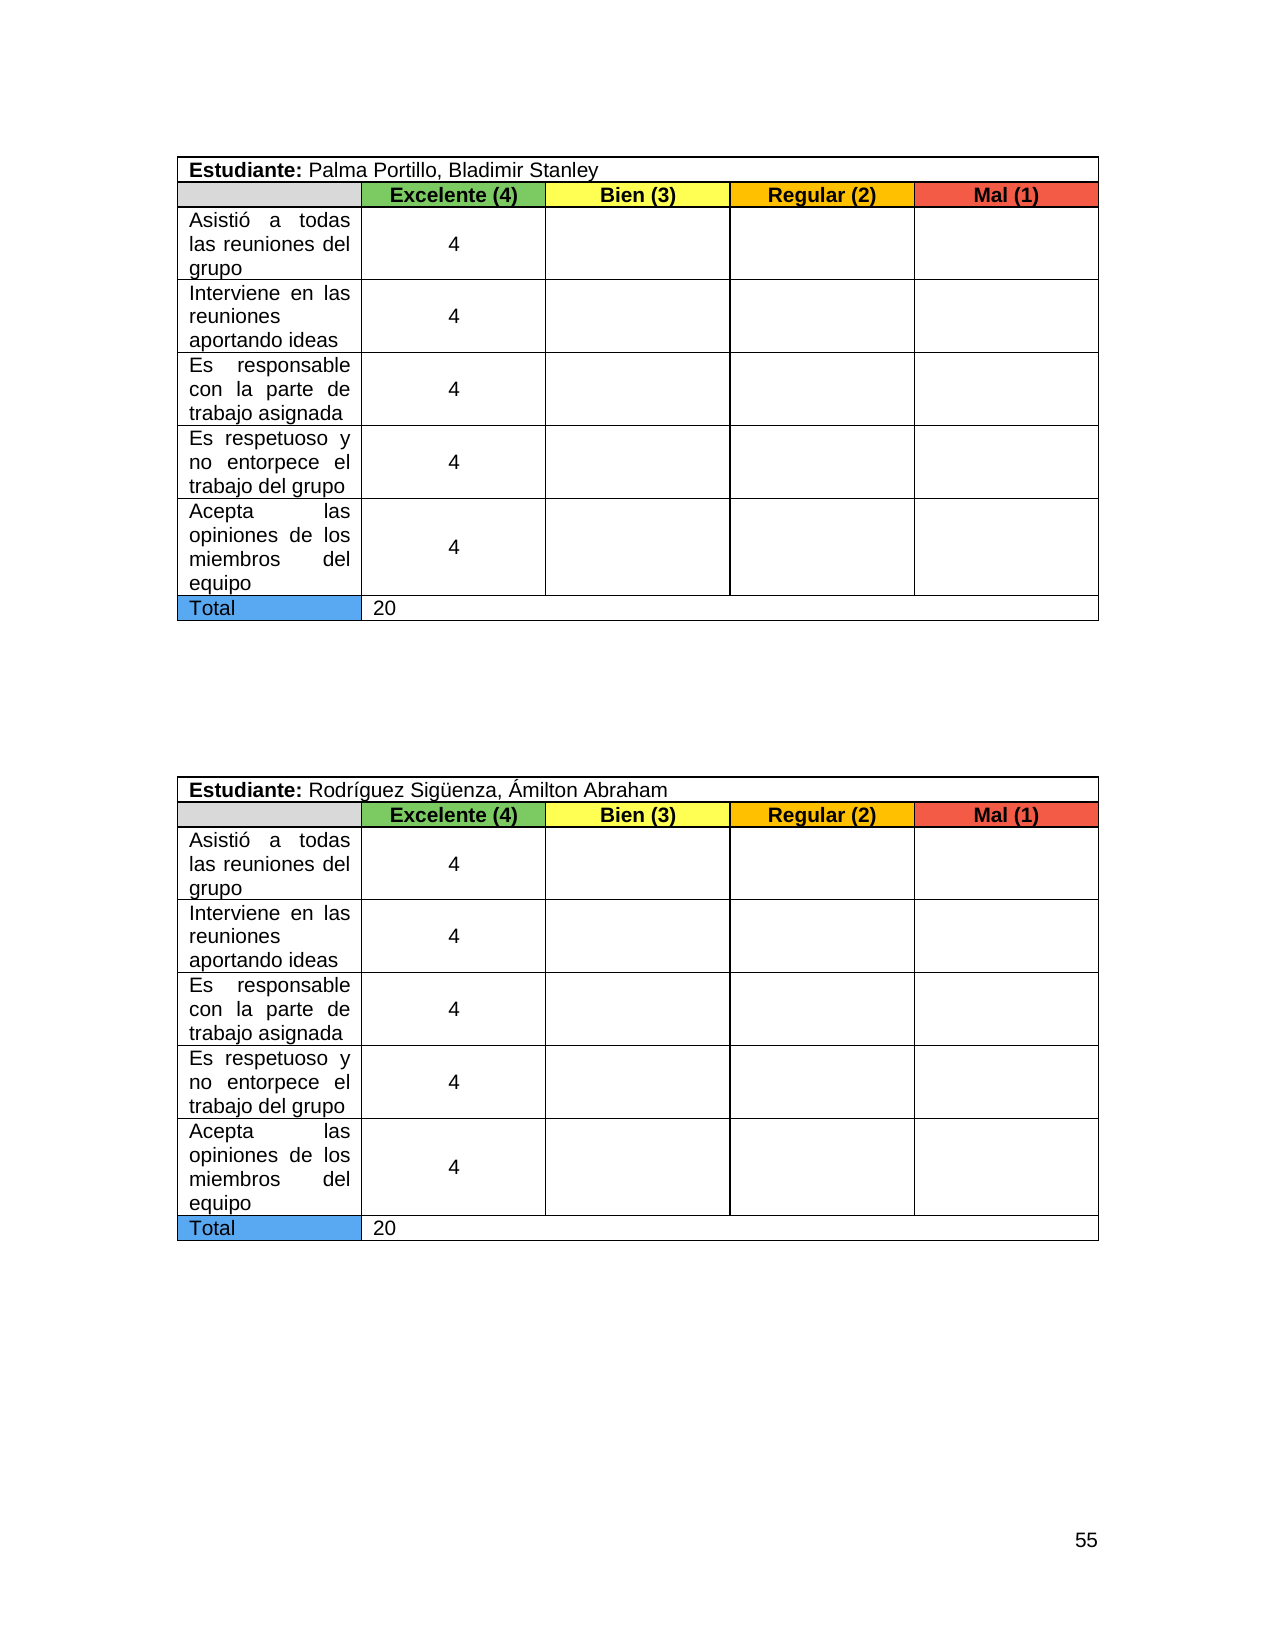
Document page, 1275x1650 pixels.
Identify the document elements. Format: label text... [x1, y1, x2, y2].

table_cell [731, 1046, 914, 1118]
table_cell [546, 208, 729, 279]
table_cell Interviene en las reuniones aportando ideas [178, 280, 361, 352]
table_cell 4 [362, 1119, 545, 1215]
table_cell [915, 499, 1098, 595]
table_cell [546, 280, 729, 352]
table_cell 4 [362, 280, 545, 352]
table_cell [731, 1119, 914, 1215]
table_cell [731, 426, 914, 498]
table_cell 20 [362, 1216, 1098, 1240]
table_cell [915, 426, 1098, 498]
table_cell 4 [362, 208, 545, 279]
table_cell [731, 828, 914, 899]
table_cell [731, 499, 914, 595]
table_cell [546, 900, 729, 972]
table_cell [915, 208, 1098, 279]
table_cell Regular (2) [731, 803, 914, 826]
table_cell [731, 353, 914, 425]
table_cell [546, 973, 729, 1045]
table_cell 4 [362, 973, 545, 1045]
table_cell [915, 828, 1098, 899]
table_cell Acepta las opiniones de los miembros del equipo [178, 1119, 361, 1215]
table_cell [915, 353, 1098, 425]
table_cell Total [178, 596, 361, 620]
table_cell Es responsable con la parte de trabajo asignada [178, 353, 361, 425]
table_cell [915, 900, 1098, 972]
table_cell [731, 208, 914, 279]
table_cell Acepta las opiniones de los miembros del equipo [178, 499, 361, 595]
table_cell Asistió a todas las reuniones del grupo [178, 208, 361, 279]
table_cell [915, 973, 1098, 1045]
table_cell [546, 499, 729, 595]
table_cell [731, 900, 914, 972]
table_cell [178, 803, 361, 826]
table_cell 4 [362, 353, 545, 425]
table_cell Es respetuoso y no entorpece el trabajo del grupo [178, 1046, 361, 1118]
table_cell Regular (2) [731, 183, 914, 206]
table_cell 4 [362, 900, 545, 972]
table_cell Mal (1) [915, 183, 1098, 206]
table_cell Asistió a todas las reuniones del grupo [178, 828, 361, 899]
table_cell [731, 973, 914, 1045]
table_cell [546, 828, 729, 899]
table_header Estudiante: Rodríguez Sigüenza, Ámilton Abraham [178, 778, 1098, 801]
table_cell Es respetuoso y no entorpece el trabajo del grupo [178, 426, 361, 498]
table_cell [546, 1046, 729, 1118]
table_cell 4 [362, 828, 545, 899]
table_cell [915, 280, 1098, 352]
table_cell Excelente (4) [362, 183, 545, 206]
table_cell Excelente (4) [362, 803, 545, 826]
table_cell 4 [362, 499, 545, 595]
table_cell Bien (3) [546, 183, 729, 206]
table_cell Bien (3) [546, 803, 729, 826]
table_cell 4 [362, 1046, 545, 1118]
table_cell Es responsable con la parte de trabajo asignada [178, 973, 361, 1045]
table_cell [915, 1046, 1098, 1118]
table_cell Interviene en las reuniones aportando ideas [178, 900, 361, 972]
table_cell [546, 353, 729, 425]
table_header Estudiante: Palma Portillo, Bladimir Stanley [178, 158, 1098, 181]
table_cell Total [178, 1216, 361, 1240]
table_cell [546, 1119, 729, 1215]
table_cell 20 [362, 596, 1098, 620]
table_cell [546, 426, 729, 498]
table_cell [731, 280, 914, 352]
table_cell [178, 183, 361, 206]
table_cell 4 [362, 426, 545, 498]
table_cell [915, 1119, 1098, 1215]
table_cell Mal (1) [915, 803, 1098, 826]
